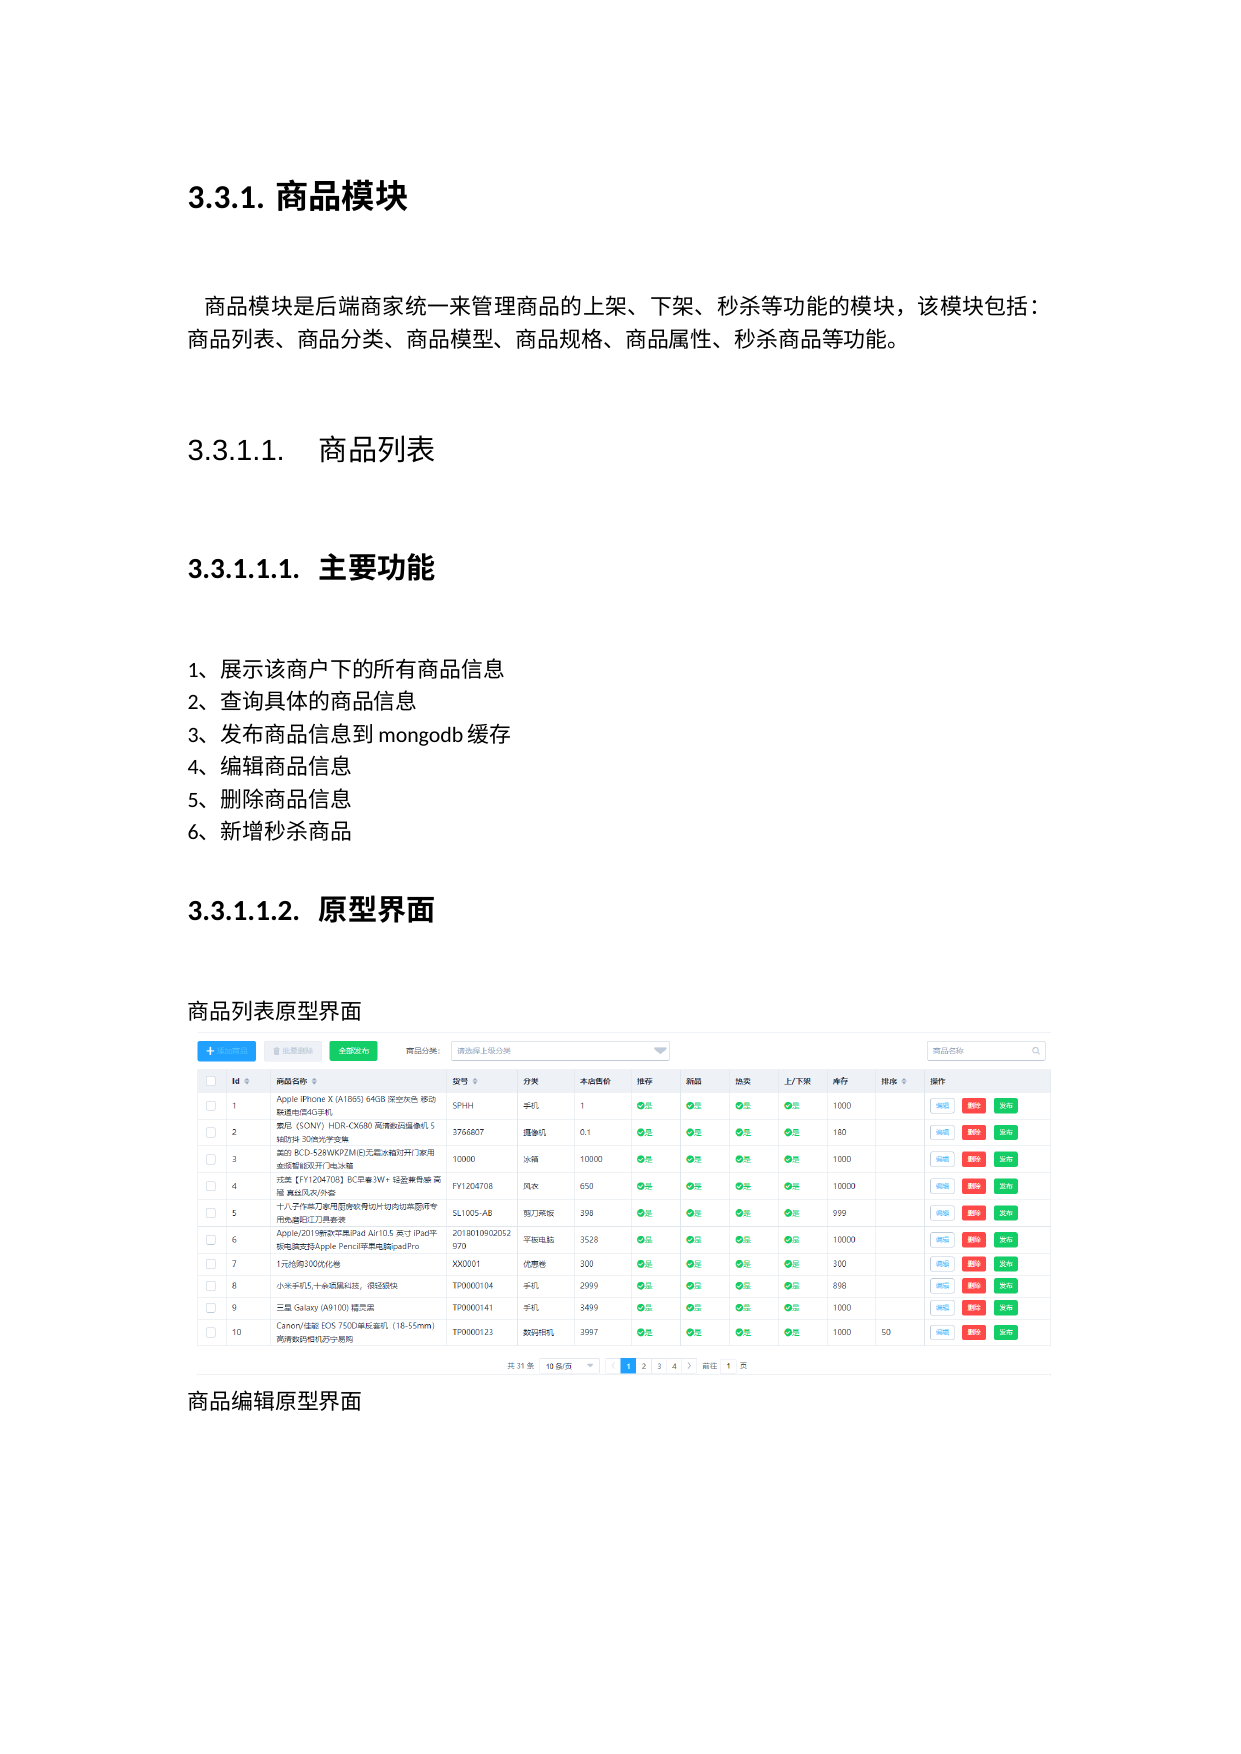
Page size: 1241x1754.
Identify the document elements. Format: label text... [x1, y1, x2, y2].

text 商品编辑原型界面 [187, 1385, 1053, 1417]
subtitle 原型界面 [187, 876, 1053, 941]
list 展示该商户下的所有商品信息 [187, 652, 1053, 685]
subtitle 主要功能 [187, 534, 1053, 599]
list 新增秒杀商品 [187, 815, 1053, 847]
list 发布商品信息到mongodb缓存 [187, 717, 1053, 750]
subtitle 商品模块 [187, 162, 1053, 227]
list 删除商品信息 [187, 782, 1053, 815]
text 商品列表原型界面 [187, 995, 1053, 1027]
list 查询具体的商品信息 [187, 685, 1053, 717]
text 商品模块是后端商家统一来管理商品的上架、下架、秒杀等功能的模块，该模块包括：商品列表、商品分类、商品模型、商品规格、商品属性、秒杀商品等功能。 [187, 289, 1053, 354]
subtitle 商品列表 [187, 415, 1053, 480]
picture [187, 1027, 1052, 1377]
list 编辑商品信息 [187, 750, 1053, 782]
